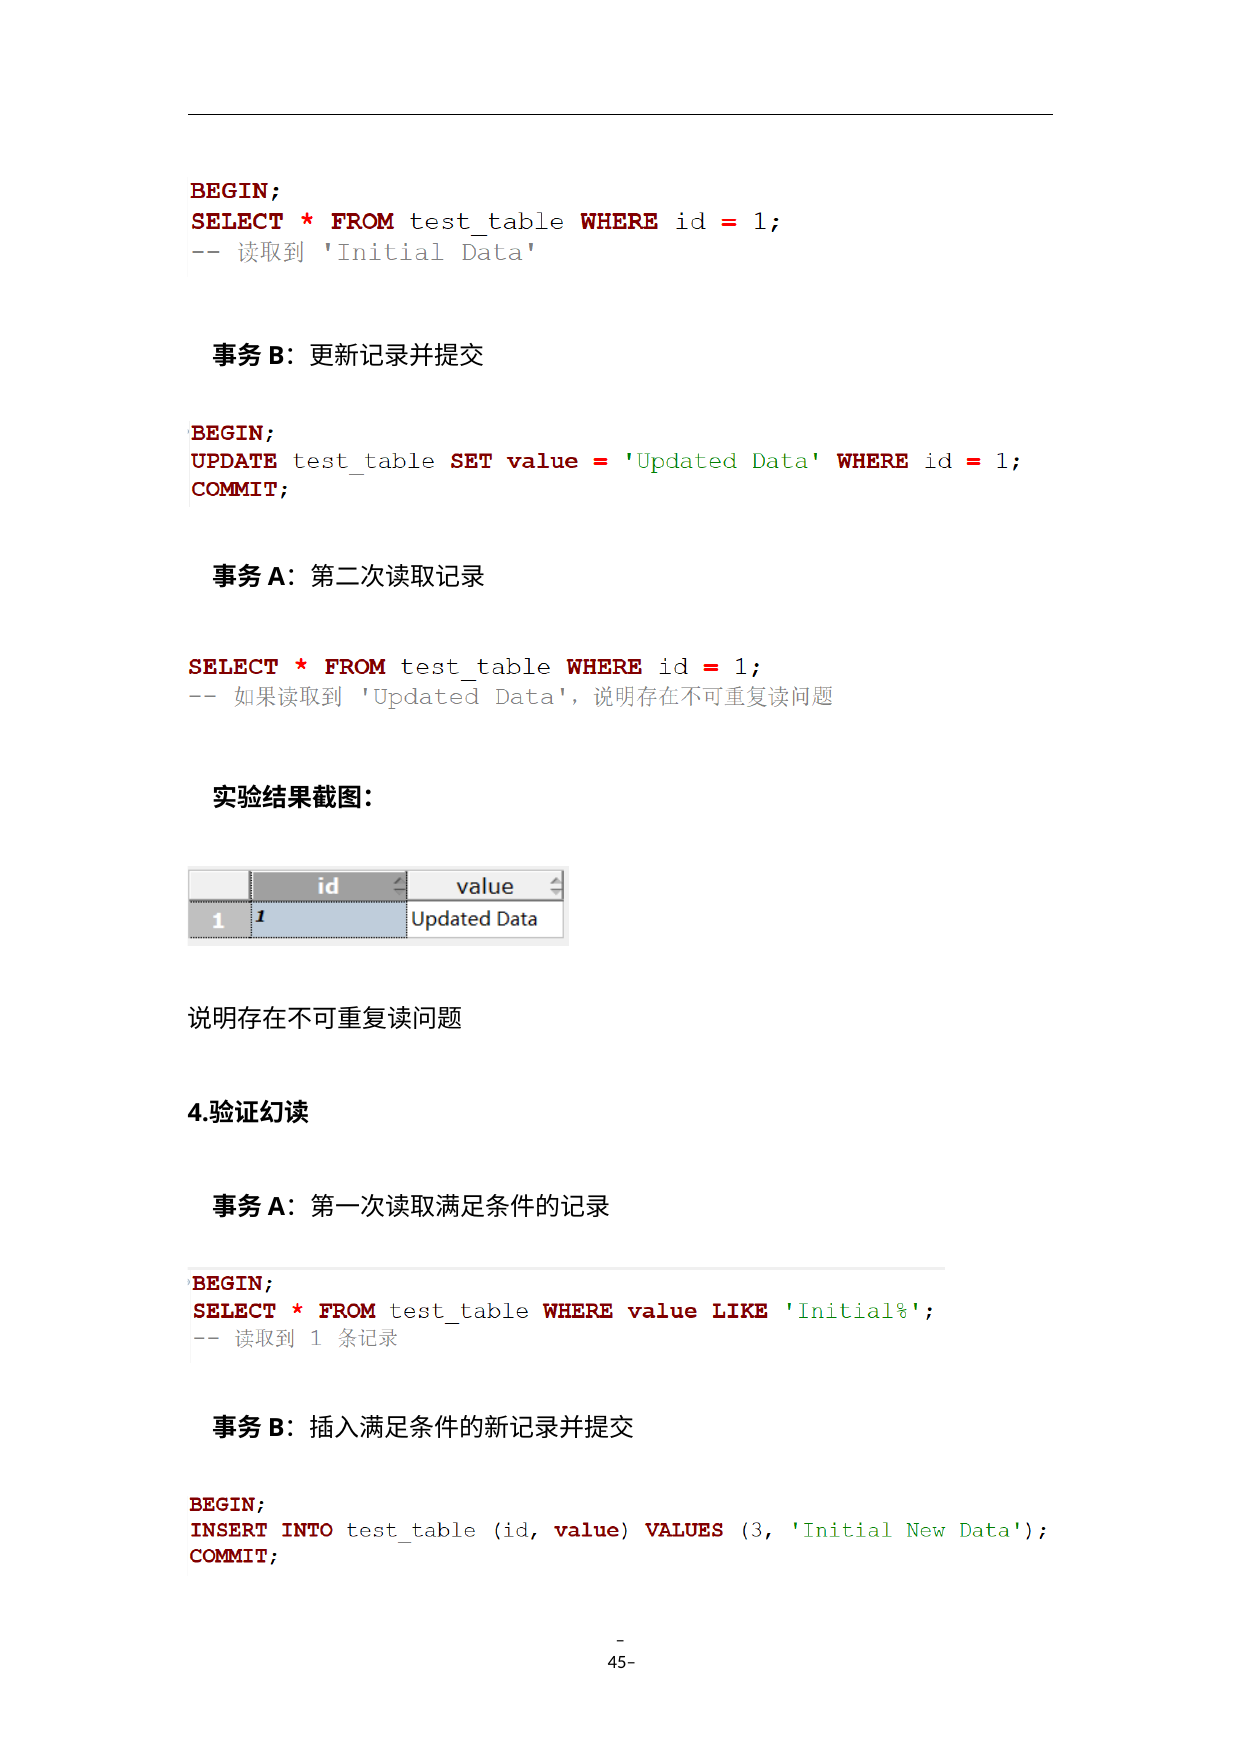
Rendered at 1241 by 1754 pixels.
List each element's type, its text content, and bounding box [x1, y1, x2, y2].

text 事务B：更新记录并提交 [187, 321, 1053, 386]
picture [187, 650, 864, 719]
picture [187, 866, 569, 946]
text 事务B：插入满足条件的新记录并提交 [187, 1393, 1053, 1458]
picture [187, 1267, 945, 1363]
text 事务A：第一次读取满足条件的记录 [187, 1172, 1053, 1237]
picture [187, 1496, 1053, 1576]
text 说明存在不可重复读问题 [187, 984, 1053, 1049]
text 事务A：第二次读取记录 [187, 542, 1053, 607]
text 4.验证幻读 [187, 1078, 1053, 1143]
picture [187, 177, 844, 277]
text 实验结果截图： [187, 763, 1053, 828]
picture [187, 421, 1053, 507]
